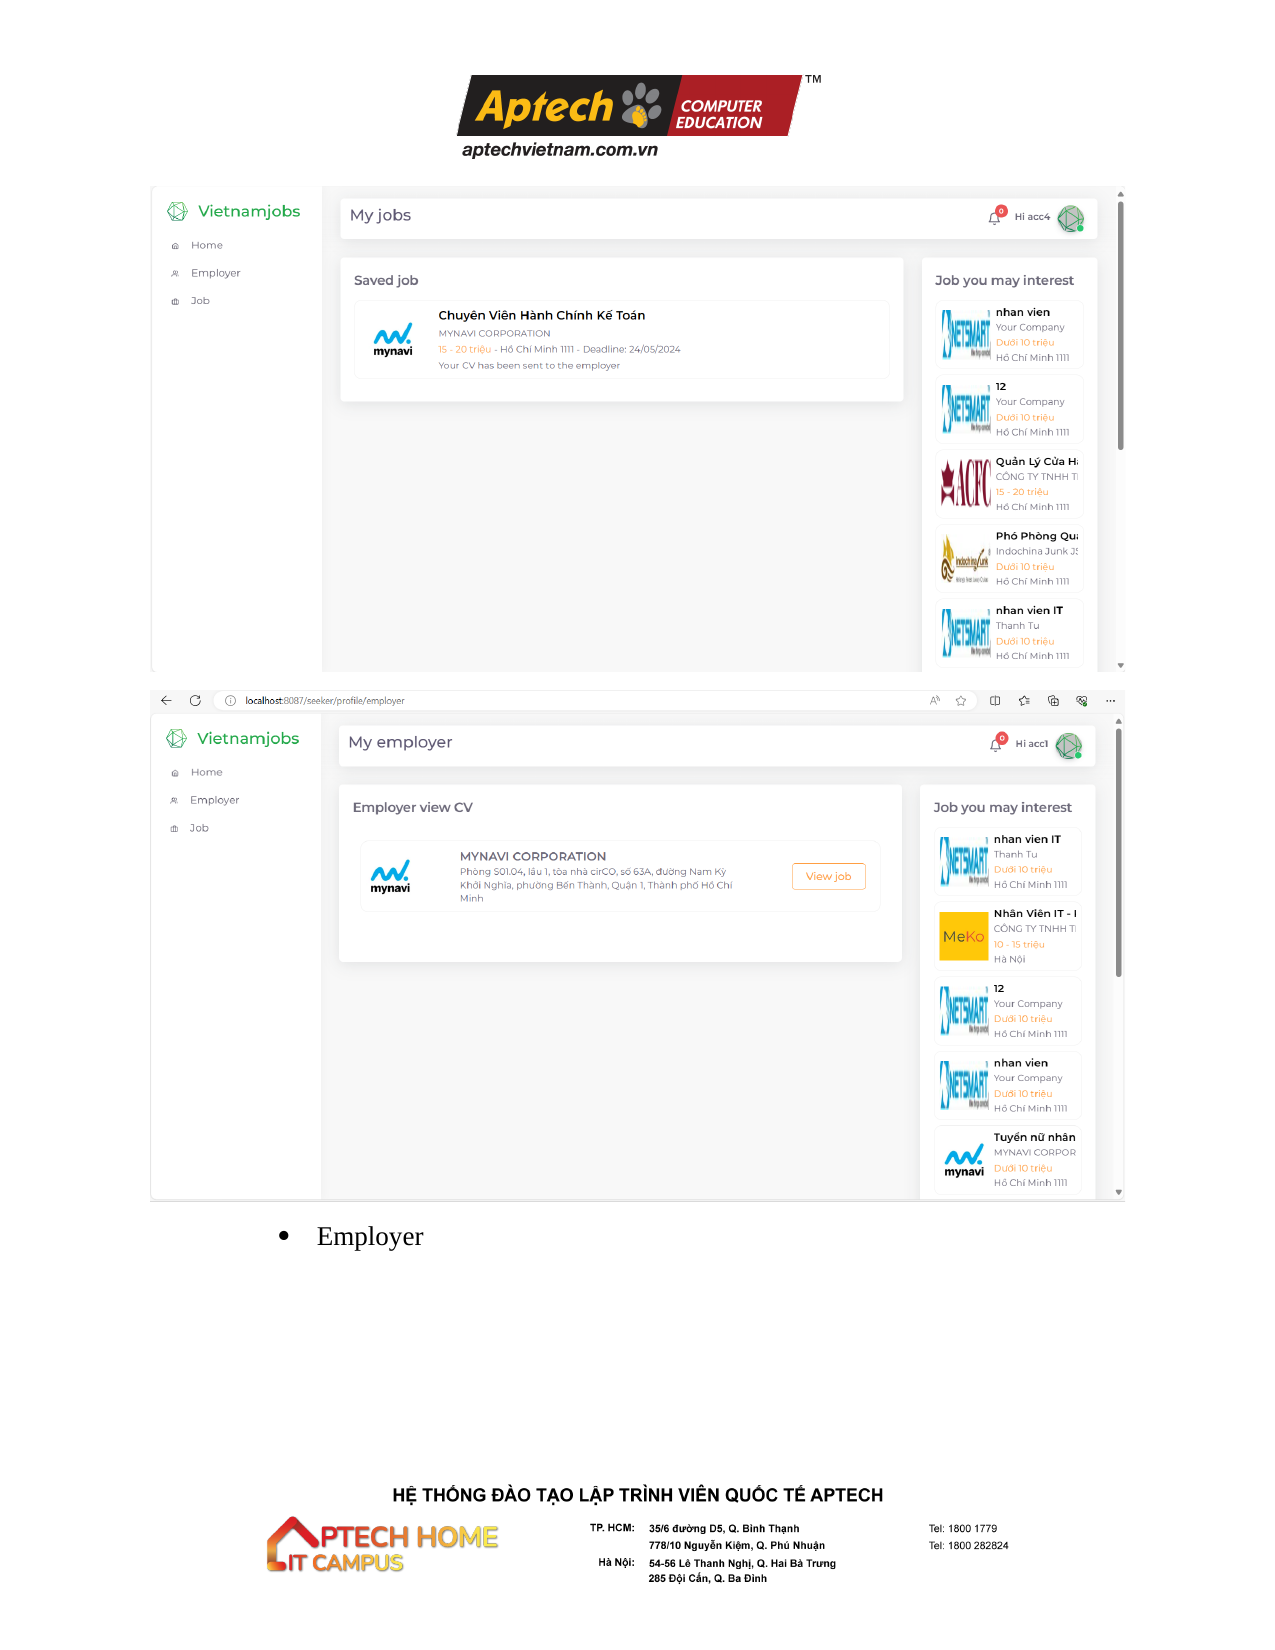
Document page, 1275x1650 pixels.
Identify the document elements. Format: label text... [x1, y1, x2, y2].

picture [251, 1482, 1024, 1586]
picture [150, 51, 1125, 182]
list Employer [279, 1220, 1125, 1251]
picture [150, 690, 1125, 1202]
picture [150, 186, 1125, 672]
